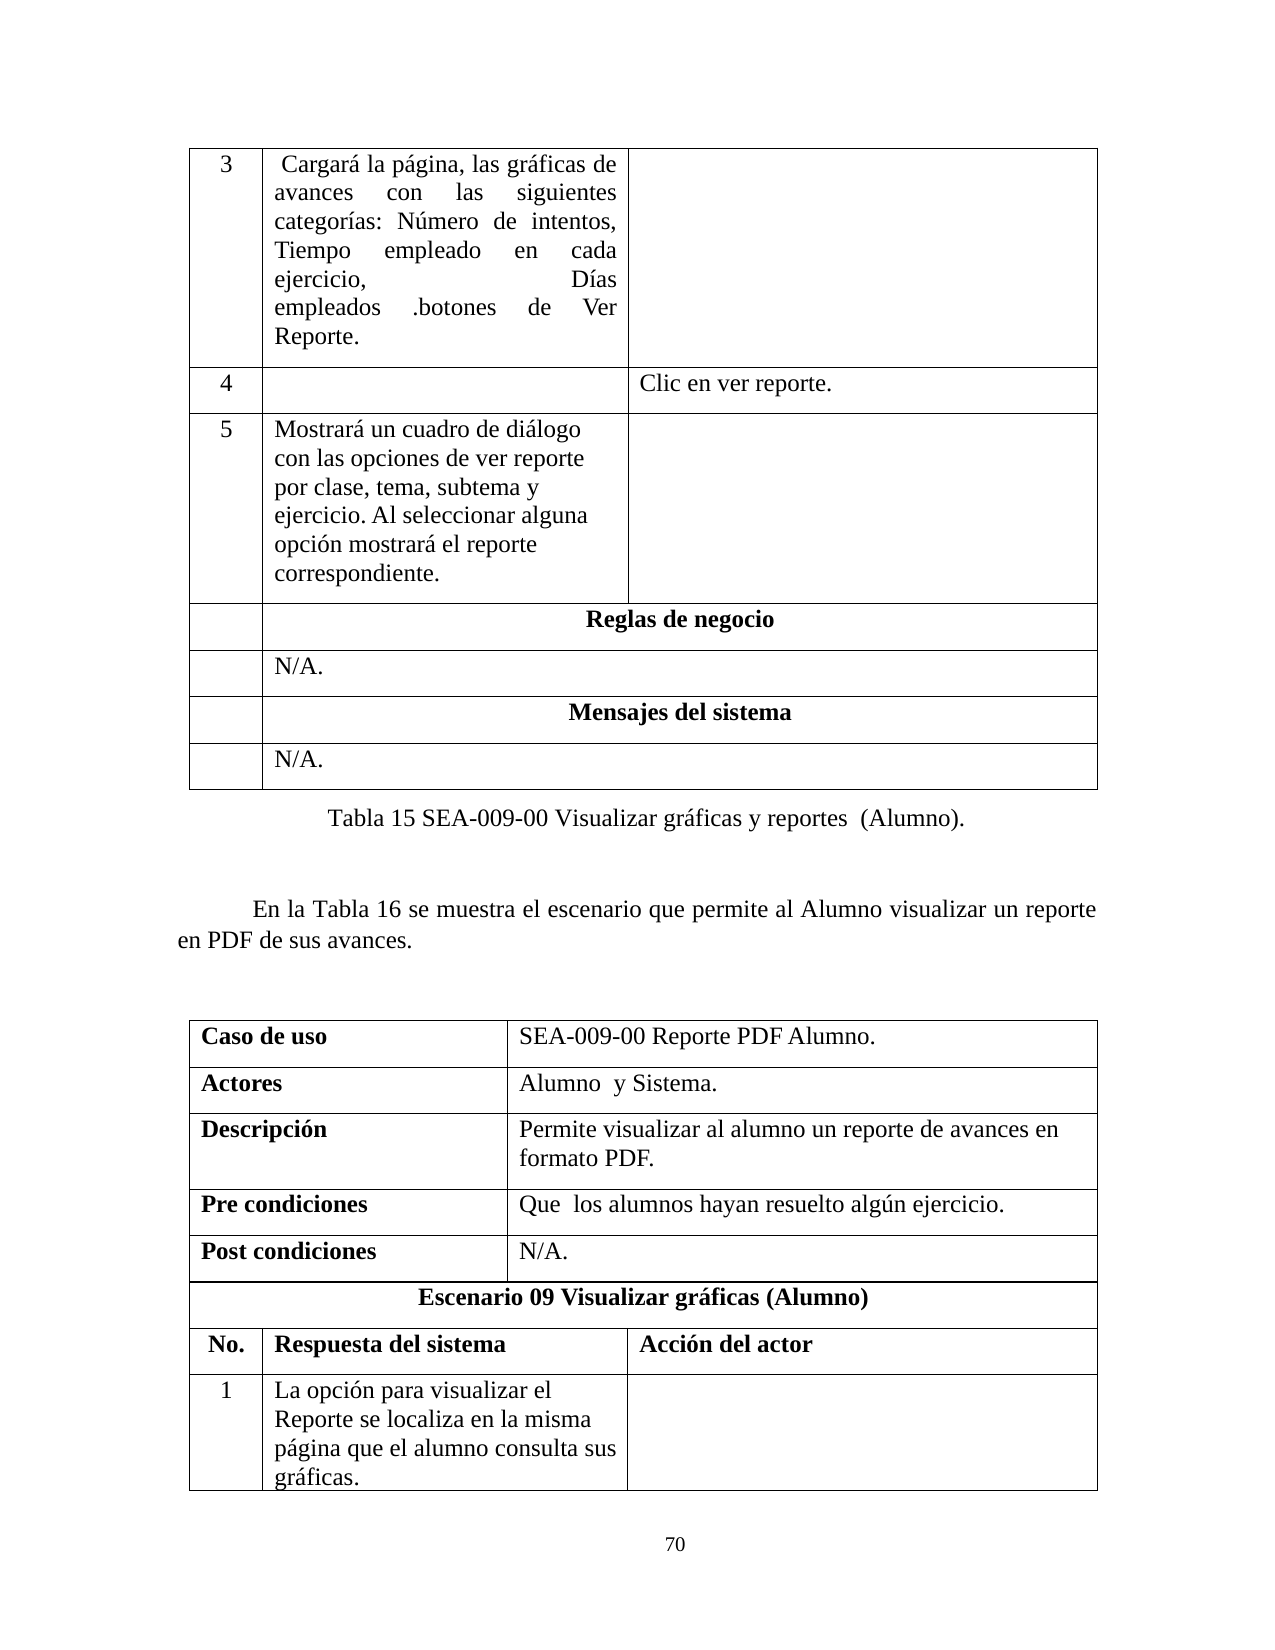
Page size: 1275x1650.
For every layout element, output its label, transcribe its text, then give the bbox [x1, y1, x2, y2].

table_cell 5 [190, 414, 262, 603]
table_cell La opción para visualizar el Reporte se localiza en la misma página que el alumno consulta sus gráficas. [263, 1375, 627, 1490]
table_cell [190, 651, 262, 696]
table_cell N/A. [263, 651, 1097, 696]
table_cell Permite visualizar al alumno un reporte de avances en formato PDF. [508, 1114, 1097, 1188]
table_cell 1 [190, 1375, 262, 1490]
table_cell Cargará la página, las gráficas de avances con las siguientes categorías: Número de intentos, Tiempo empleado en cada ejercicio, Días empleados .botones de Ver Reporte. [263, 149, 628, 367]
table_cell Actores [190, 1068, 507, 1113]
table_cell Descripción [190, 1114, 507, 1188]
table_cell N/A. [263, 744, 1097, 789]
table_cell Reglas de negocio [263, 604, 1097, 650]
table_cell No. [190, 1329, 262, 1374]
table_cell [629, 149, 1097, 367]
table_cell Mostrará un cuadro de diálogo con las opciones de ver reporte por clase, tema, subtema y ejercicio. Al seleccionar alguna opción mostrará el reporte correspondiente. [263, 414, 628, 603]
table_cell Pre condiciones [190, 1190, 507, 1235]
table_cell Post condiciones [190, 1236, 507, 1281]
table_cell Alumno y Sistema. [508, 1068, 1097, 1113]
table_cell Escenario 09 Visualizar gráficas (Alumno) [190, 1283, 1097, 1328]
table_cell Respuesta del sistema [263, 1329, 627, 1374]
table_cell Mensajes del sistema [263, 697, 1097, 743]
table_cell [190, 744, 262, 789]
table_header Caso de uso [190, 1021, 507, 1067]
table_cell Acción del actor [628, 1329, 1097, 1374]
table_cell 3 [190, 149, 262, 367]
text En la Tabla 16 se muestra el escenario que permite al Alumno visualizar un reporte en PDF de sus avances. [177, 894, 1098, 954]
table_cell Clic en ver reporte. [629, 368, 1097, 413]
table_cell [190, 604, 262, 650]
table_cell [629, 414, 1097, 603]
text Tabla 15 SEA-009-00 Visualizar gráficas y reportes (Alumno). [252, 803, 1098, 831]
table_cell Que los alumnos hayan resuelto algún ejercicio. [508, 1190, 1097, 1235]
table_header SEA-009-00 Reporte PDF Alumno. [508, 1021, 1097, 1067]
table_cell N/A. [508, 1236, 1097, 1281]
table_cell 4 [190, 368, 262, 413]
table_cell [190, 697, 262, 743]
table_cell [263, 368, 628, 413]
table_cell [628, 1375, 1097, 1490]
